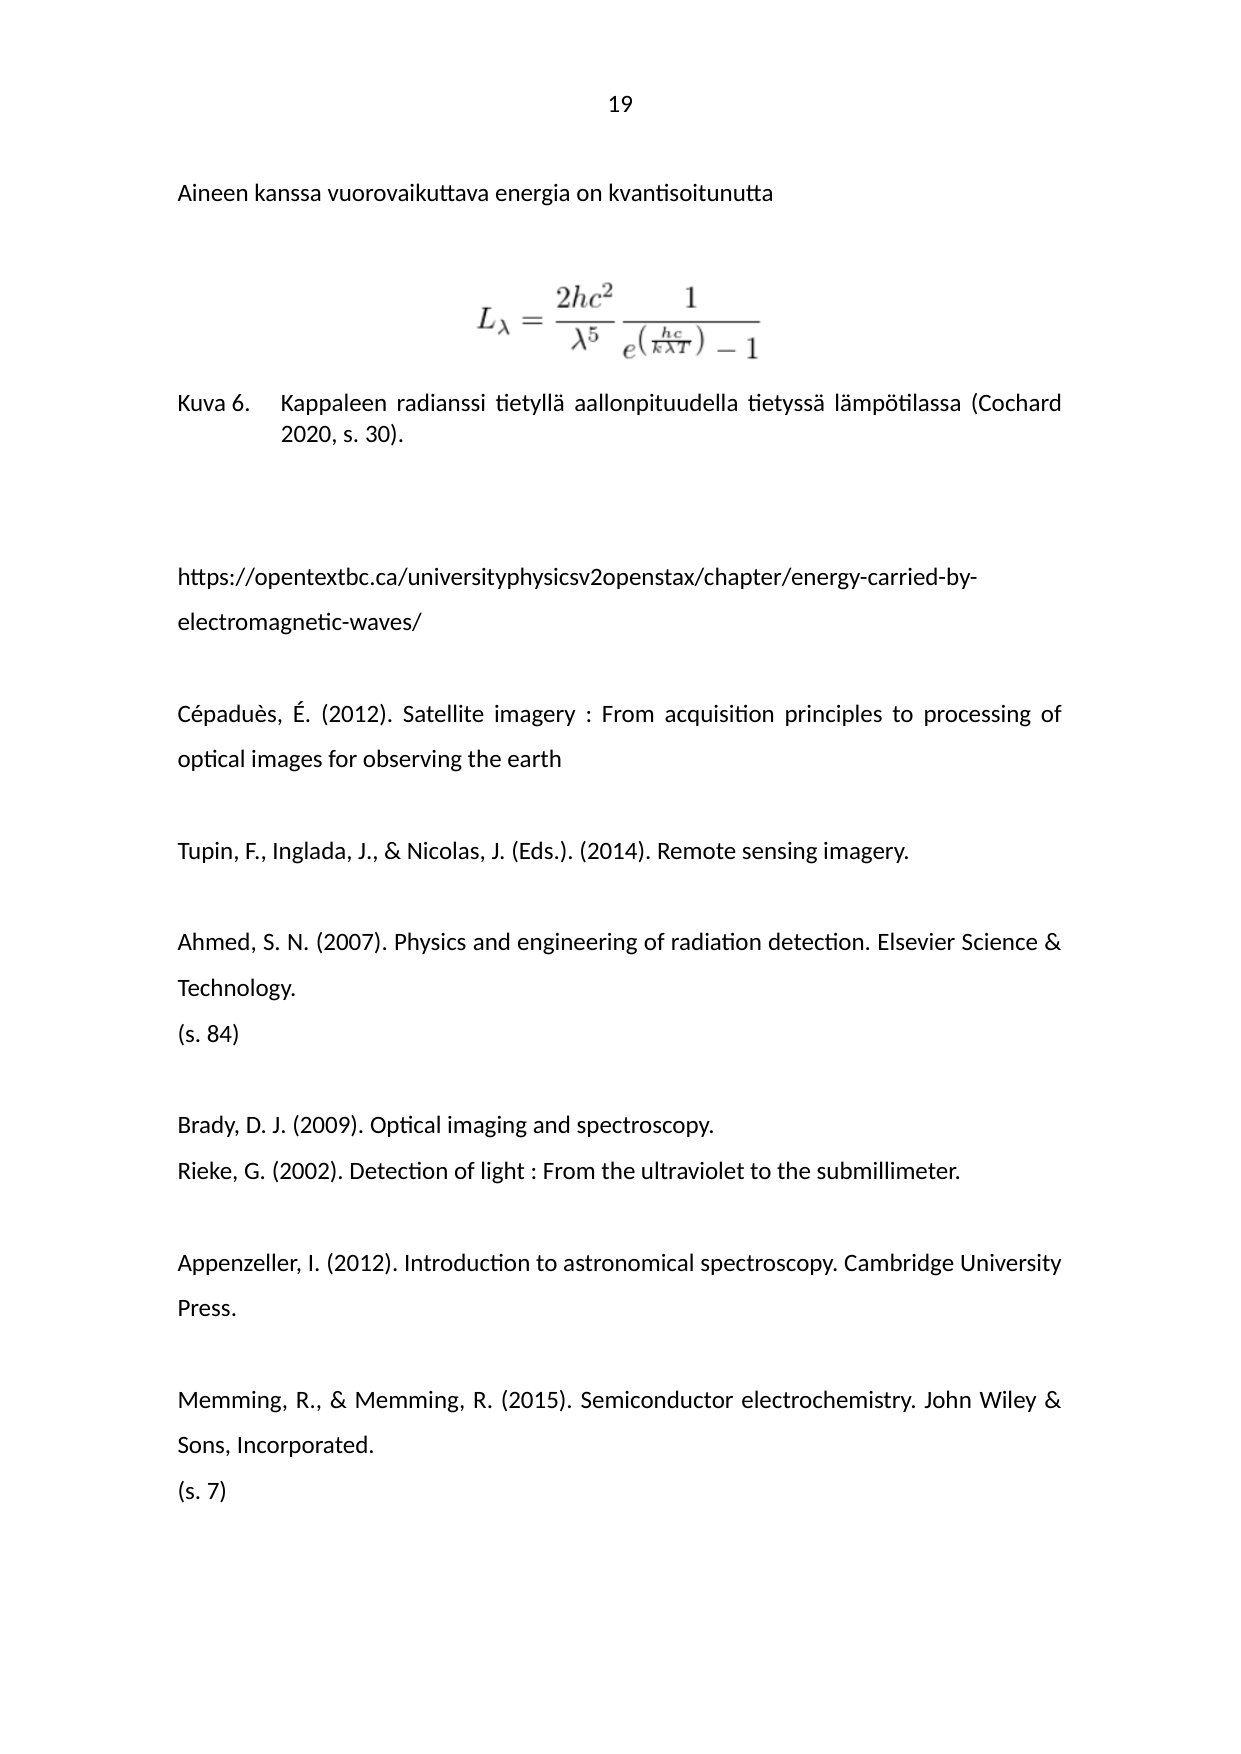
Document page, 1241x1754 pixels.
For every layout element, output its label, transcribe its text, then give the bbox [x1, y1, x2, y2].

text Memming, R., & Memming, R. (2015). Semiconductor electrochemistry. John Wiley & Sons, Incorporated. [177, 1384, 1063, 1460]
text Cépaduès, É. (2012). Satellite imagery : From acquisition principles to processing of optical images for observing the earth [177, 698, 1063, 774]
text Appenzeller, I. (2012). Introduction to astronomical spectroscopy. Cambridge University Press. [177, 1247, 1063, 1323]
text Rieke, G. (2002). Detection of light : From the ultraviolet to the submillimeter. [177, 1155, 1063, 1186]
text (s. 7) [177, 1475, 1063, 1506]
text https://opentextbc.ca/universityphysicsv2openstax/chapter/energy-carried-by-electromagnetic-waves/ [177, 561, 1063, 637]
text Kuva 6. Kappaleen radianssi tietyllä aallonpituudella tietyssä lämpötilassa (Cochard 2020, s. 30). [177, 387, 1063, 448]
picture [464, 268, 776, 375]
text Brady, D. J. (2009). Optical imaging and spectroscopy. [177, 1109, 1063, 1140]
text (s. 84) [177, 1018, 1063, 1048]
text Tupin, F., Inglada, J., & Nicolas, J. (Eds.). (2014). Remote sensing imagery. [177, 835, 1063, 866]
text Aineen kanssa vuorovaikuttava energia on kvantisoitunutta [177, 177, 1063, 208]
text Ahmed, S. N. (2007). Physics and engineering of radiation detection. Elsevier Science & Technology. [177, 927, 1063, 1003]
